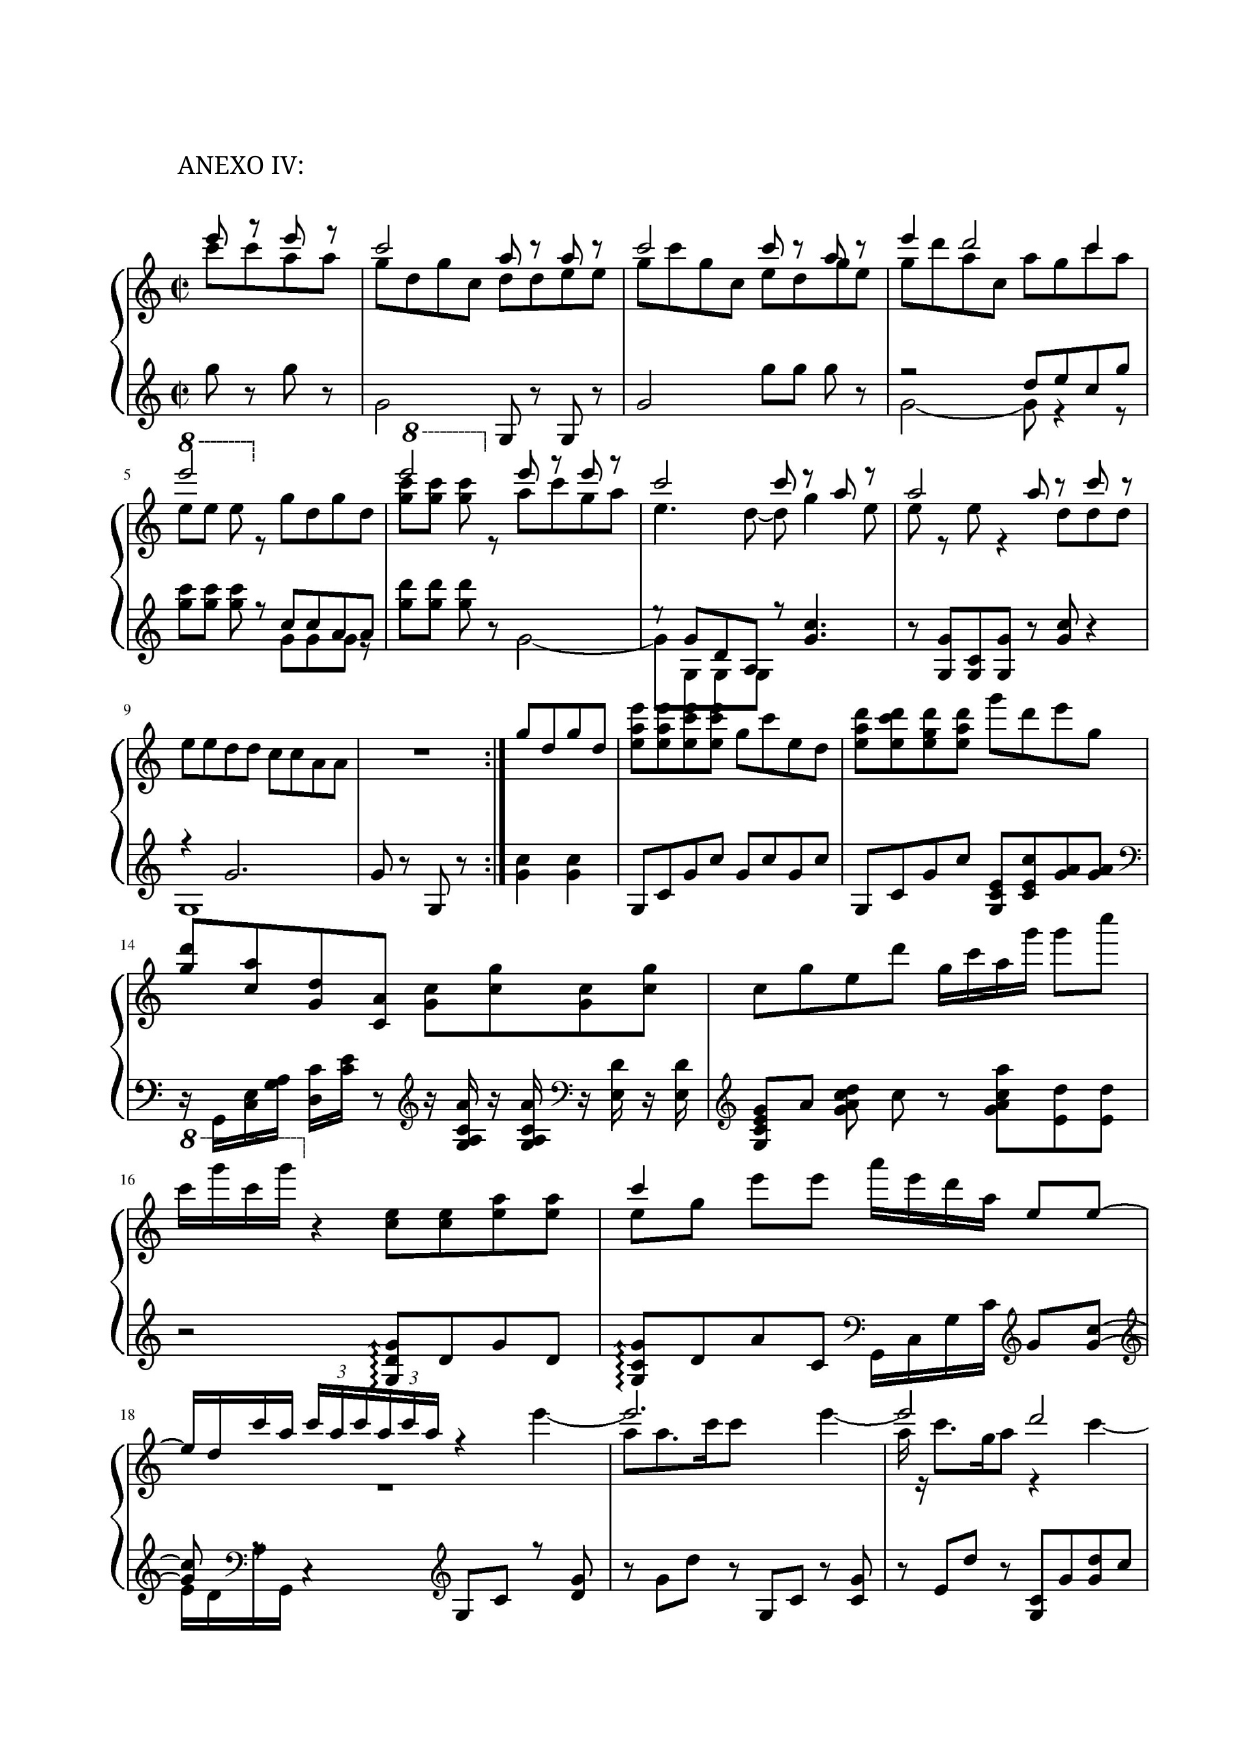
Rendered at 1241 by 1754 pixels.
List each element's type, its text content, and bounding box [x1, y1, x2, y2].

picture [103, 207, 1159, 1638]
text ANEXO IV: [177, 148, 1063, 182]
